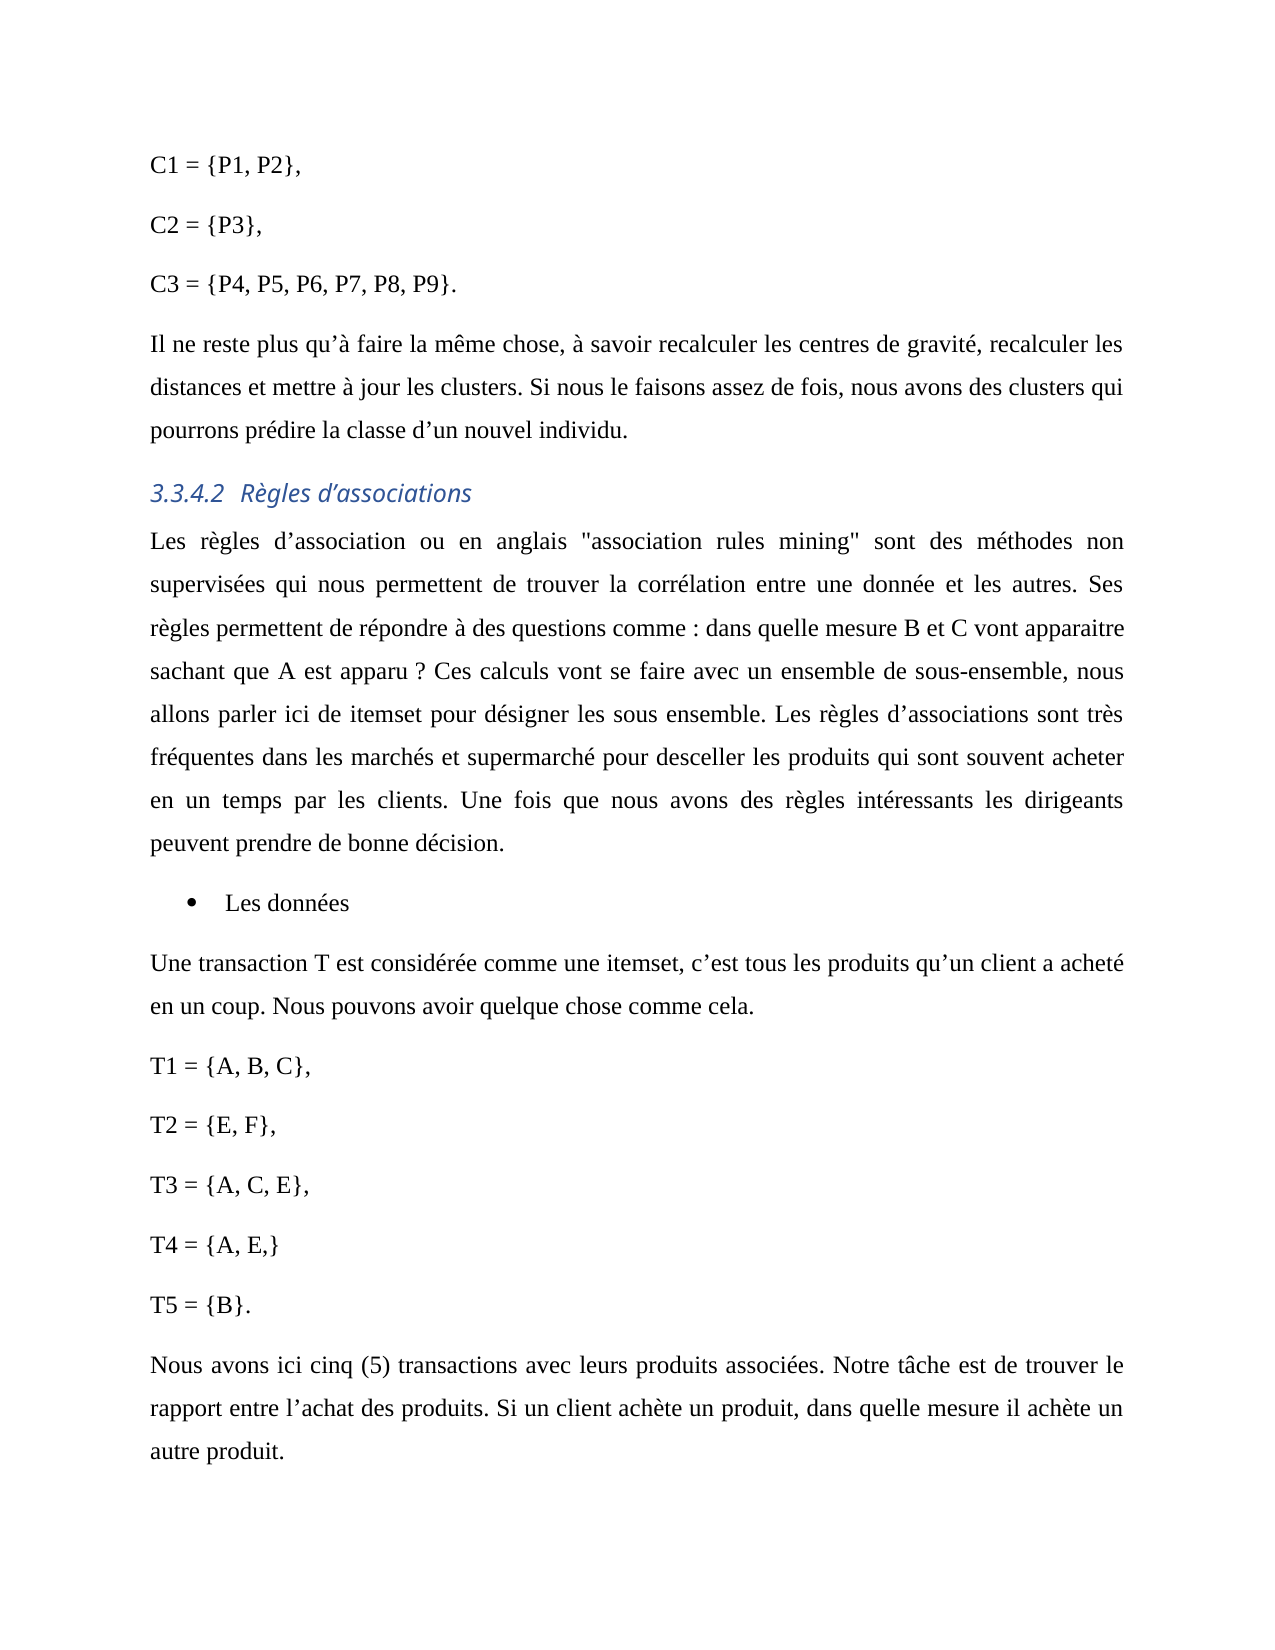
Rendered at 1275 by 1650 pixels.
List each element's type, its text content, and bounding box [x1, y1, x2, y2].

text T3 = {A, C, E}, [150, 1170, 1125, 1199]
text Il ne reste plus qu’à faire la même chose, à savoir recalculer les centres de gravité, recalculer les distances et mettre à jour les clusters. Si nous le faisons assez de fois, nous avons des clusters qui pourrons prédire la classe d’un nouvel individu. [150, 329, 1125, 444]
text T5 = {B}. [150, 1290, 1125, 1319]
text C3 = {P4, P5, P6, P7, P8, P9}. [150, 269, 1125, 298]
text T2 = {E, F}, [150, 1111, 1125, 1139]
text T4 = {A, E,} [150, 1230, 1125, 1259]
text C1 = {P1, P2}, [150, 150, 1125, 179]
text Nous avons ici cinq (5) transactions avec leurs produits associées. Notre tâche est de trouver le rapport entre l’achat des produits. Si un client achète un produit, dans quelle mesure il achète un autre produit. [150, 1350, 1125, 1465]
text C2 = {P3}, [150, 210, 1125, 238]
list Les données [187, 888, 1125, 917]
subtitle Règles d’associations [150, 475, 1125, 509]
text Une transaction T est considérée comme une itemset, c’est tous les produits qu’un client a acheté en un coup. Nous pouvons avoir quelque chose comme cela. [150, 948, 1125, 1020]
text T1 = {A, B, C}, [150, 1051, 1125, 1079]
text Les règles d’association ou en anglais "association rules mining" sont des méthodes non supervisées qui nous permettent de trouver la corrélation entre une donnée et les autres. Ses règles permettent de répondre à des questions comme : dans quelle mesure B et C vont apparaitre sachant que A est apparu ? Ces calculs vont se faire avec un ensemble de sous-ensemble, nous allons parler ici de itemset pour désigner les sous ensemble. Les règles d’associations sont très fréquentes dans les marchés et supermarché pour desceller les produits qui sont souvent acheter en un temps par les clients. Une fois que nous avons des règles intéressants les dirigeants peuvent prendre de bonne décision. [150, 526, 1125, 857]
